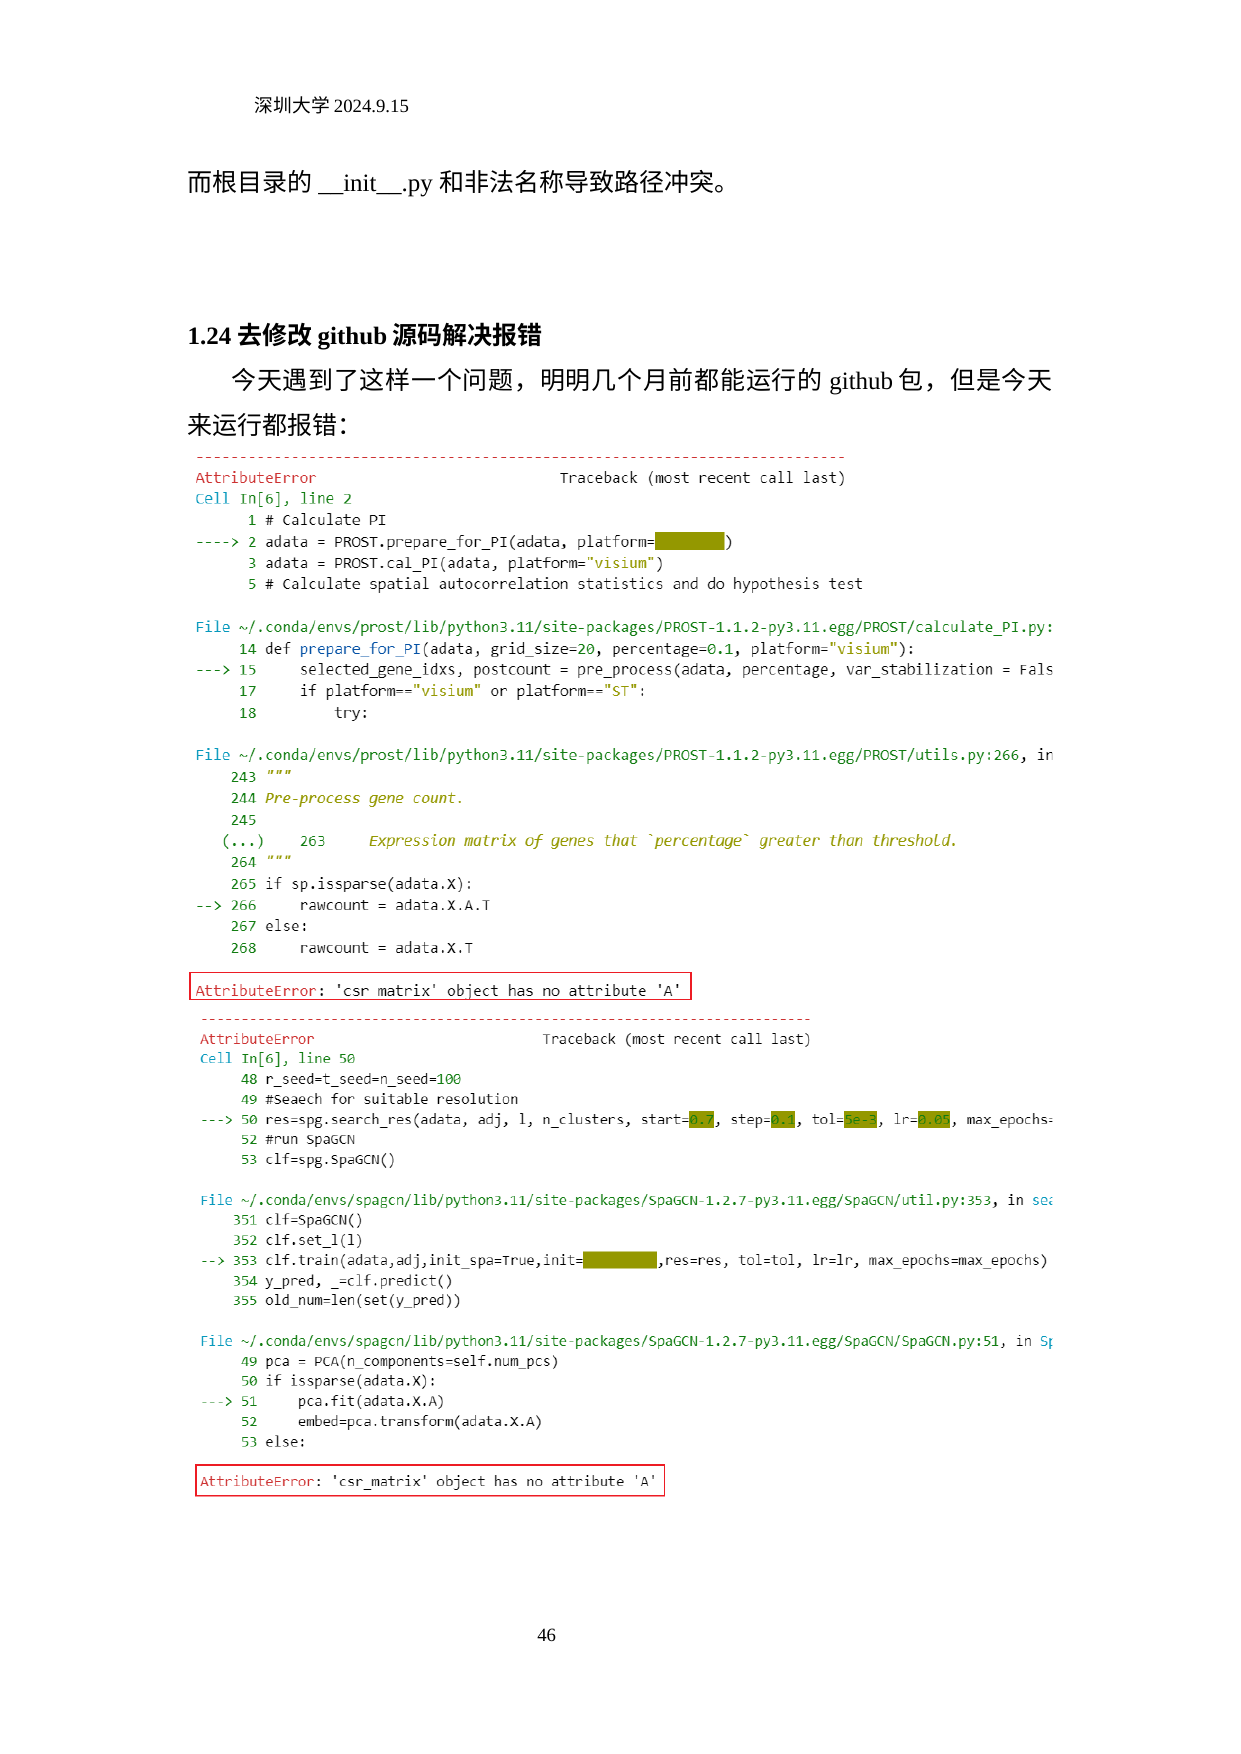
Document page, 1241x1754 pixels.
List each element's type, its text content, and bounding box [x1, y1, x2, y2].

picture [187, 449, 1053, 1000]
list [187, 162, 1053, 198]
list 今天遇到了这样一个问题，明明几个月前都能运行的github包，但是今天来运行都报错： [187, 360, 1053, 449]
picture [187, 1007, 1053, 1497]
list 1.24 去修改github源码解决报错 [187, 315, 1053, 351]
